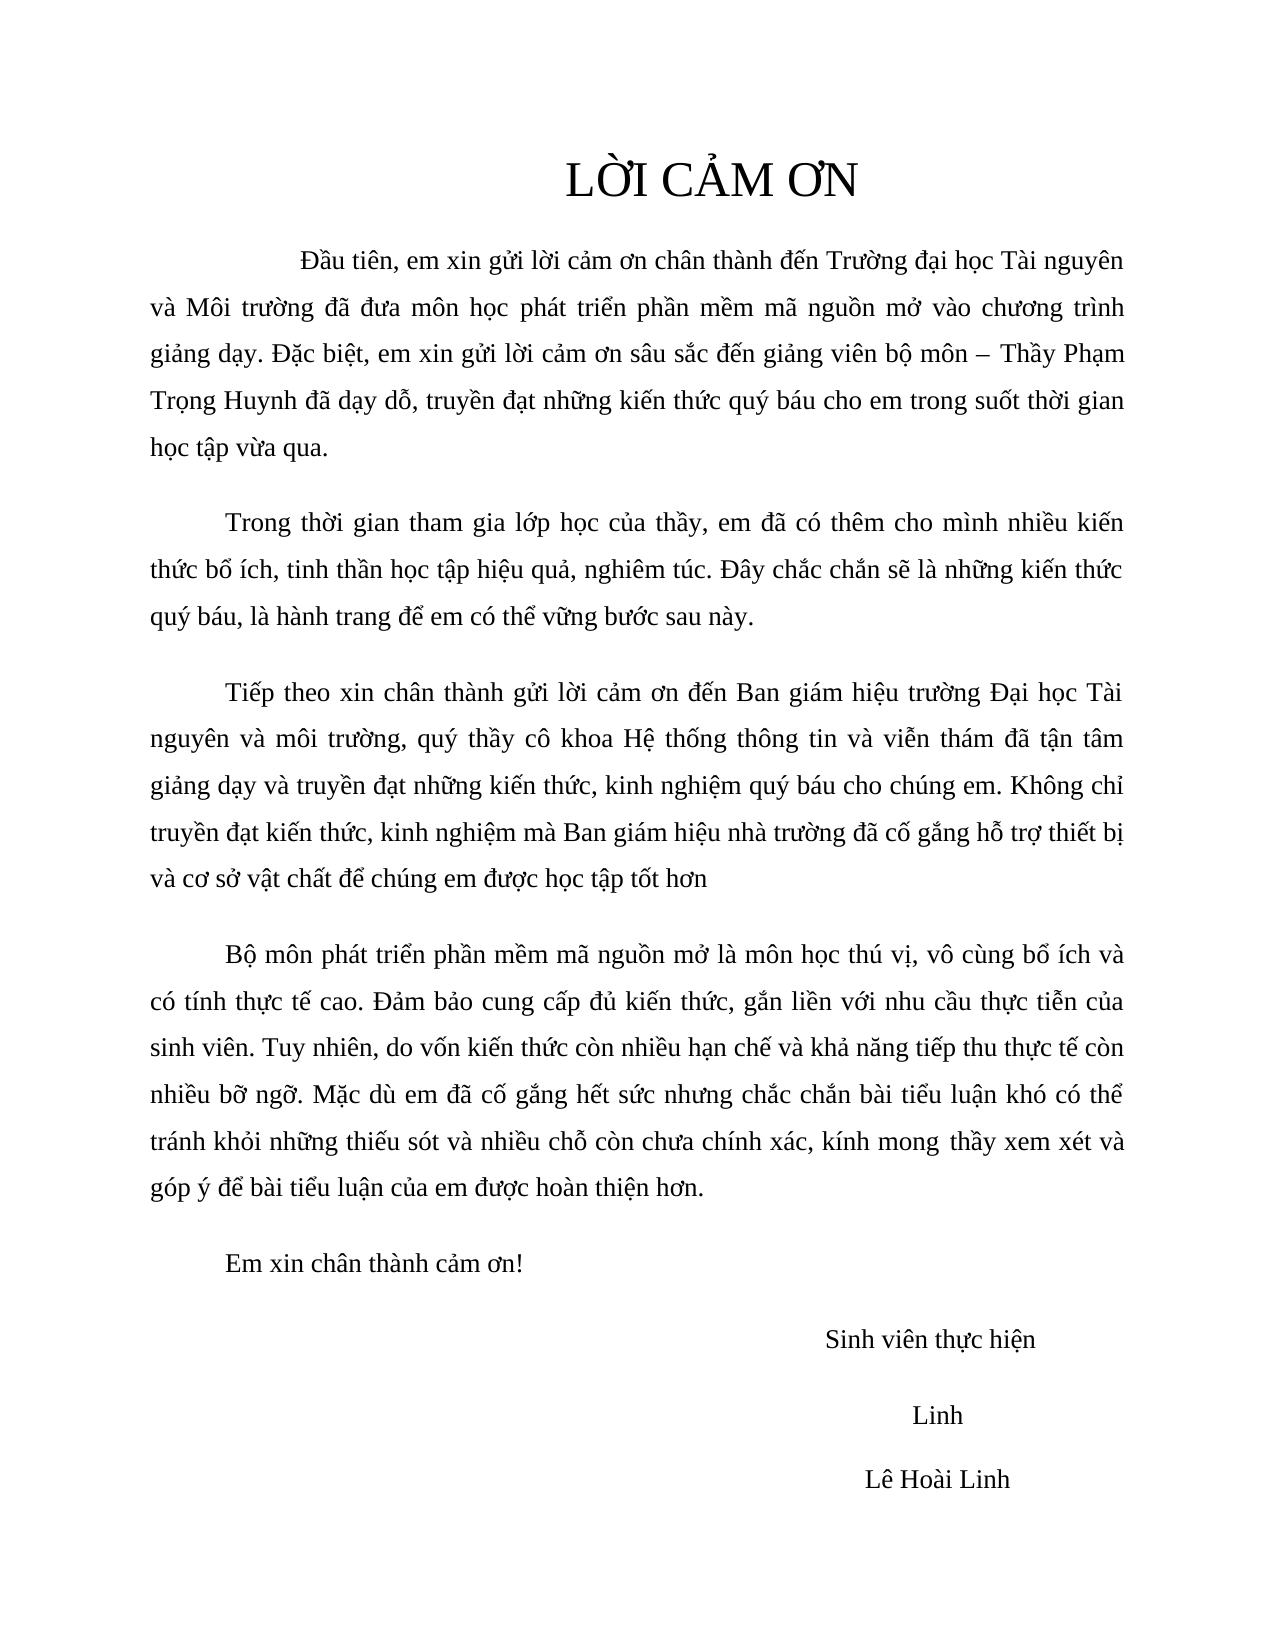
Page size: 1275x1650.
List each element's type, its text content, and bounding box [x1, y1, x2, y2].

text Tiếp theo xin chân thành gửi lời cảm ơn đến Ban giám hiệu trường Đại học Tài nguyên và môi trường, quý thầy cô khoa Hệ thống thông tin và viễn thám đã tận tâm giảng dạy và truyền đạt những kiến thức, kinh nghiệm quý báu cho chúng em. Không chỉ truyền đạt kiến thức, kinh nghiệm mà Ban giám hiệu nhà trường đã cố gắng hỗ trợ thiết bị và cơ sở vật chất để chúng em được học tập tốt hơn [150, 676, 1125, 893]
text Bộ môn phát triển phần mềm mã nguồn mở là môn học thú vị, vô cùng bổ ích và có tính thực tế cao. Đảm bảo cung cấp đủ kiến thức, gắn liền với nhu cầu thực tiễn của sinh viên. Tuy nhiên, do vốn kiến thức còn nhiều hạn chế và khả năng tiếp thu thực tế còn nhiều bỡ ngỡ. Mặc dù em đã cố gắng hết sức nhưng chắc chắn bài tiểu luận khó có thể tránh khỏi những thiếu sót và nhiều chỗ còn chưa chính xác, kính mong thầy xem xét và góp ý để bài tiểu luận của em được hoàn thiện hơn. [150, 938, 1125, 1203]
text Sinh viên thực hiện [150, 1323, 1125, 1354]
text Lê Hoài Linh [675, 1463, 1125, 1494]
text Trong thời gian tham gia lớp học của thầy, em đã có thêm cho mình nhiều kiến thức bổ ích, tinh thần học tập hiệu quả, nghiêm túc. Đây chắc chắn sẽ là những kiến thức quý báu, là hành trang để em có thể vững bước sau này. [150, 507, 1125, 631]
text Linh [675, 1399, 1125, 1430]
text Em xin chân thành cảm ơn! [150, 1247, 1125, 1278]
subtitle LỜI CẢM ƠN [300, 150, 1125, 207]
text Đầu tiên, em xin gửi lời cảm ơn chân thành đến Trường đại học Tài nguyên và Môi trường đã đưa môn học phát triển phần mềm mã nguồn mở vào chương trình giảng dạy. Đặc biệt, em xin gửi lời cảm ơn sâu sắc đến giảng viên bộ môn – Thầy Phạm Trọng Huynh đã dạy dỗ, truyền đạt những kiến thức quý báu cho em trong suốt thời gian học tập vừa qua. [150, 244, 1125, 462]
